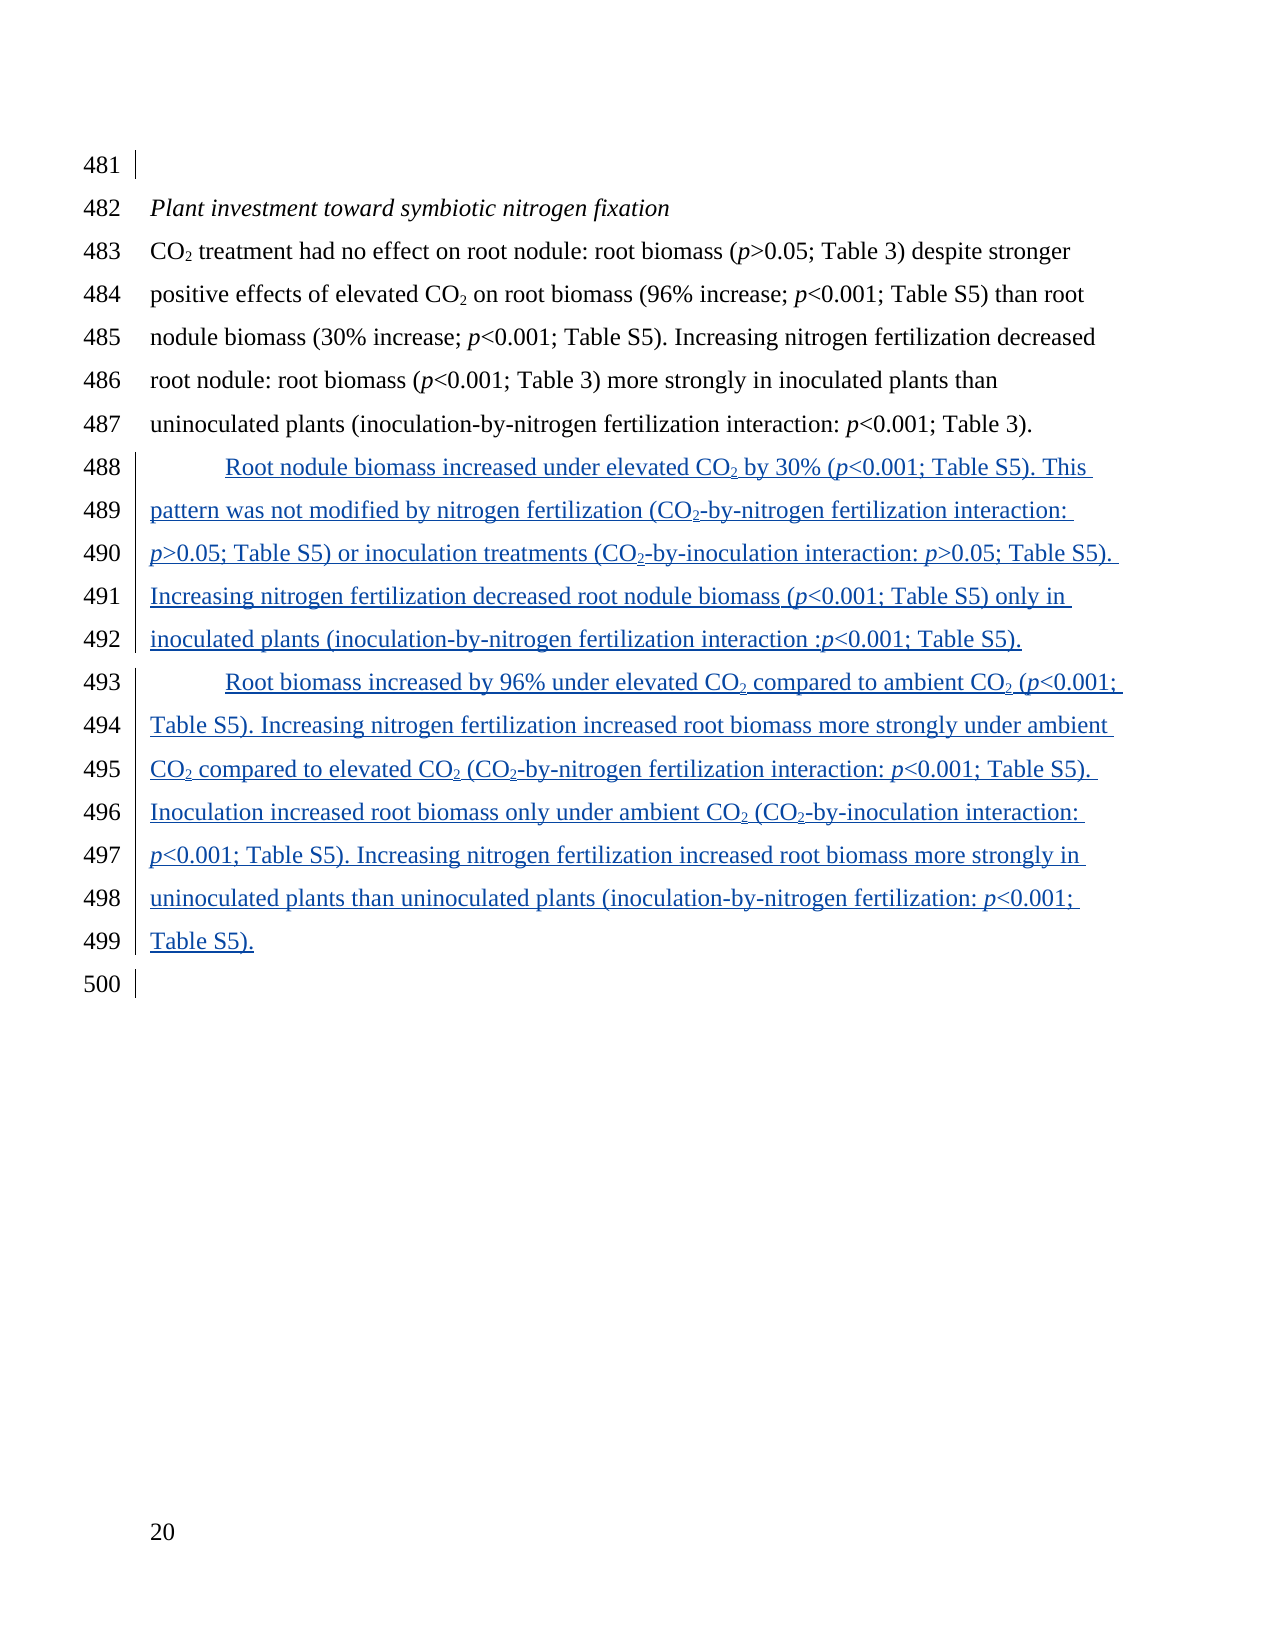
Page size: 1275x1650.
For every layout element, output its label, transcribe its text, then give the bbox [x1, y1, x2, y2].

text CO2 treatment had no effect on root nodule: root biomass (p>0.05; Table 3) despite stronger positive effects of elevated CO2 on root biomass (96% increase; p<0.001; Table S5) than root nodule biomass (30% increase; p<0.001; Table S5). Increasing nitrogen fertilization decreased root nodule: root biomass (p<0.001; Table 3) more strongly in inoculated plants than uninoculated plants (inoculation-by-nitrogen fertilization interaction: p<0.001; Table 3). [150, 236, 1125, 437]
text Plant investment toward symbiotic nitrogen fixation [150, 193, 1125, 222]
